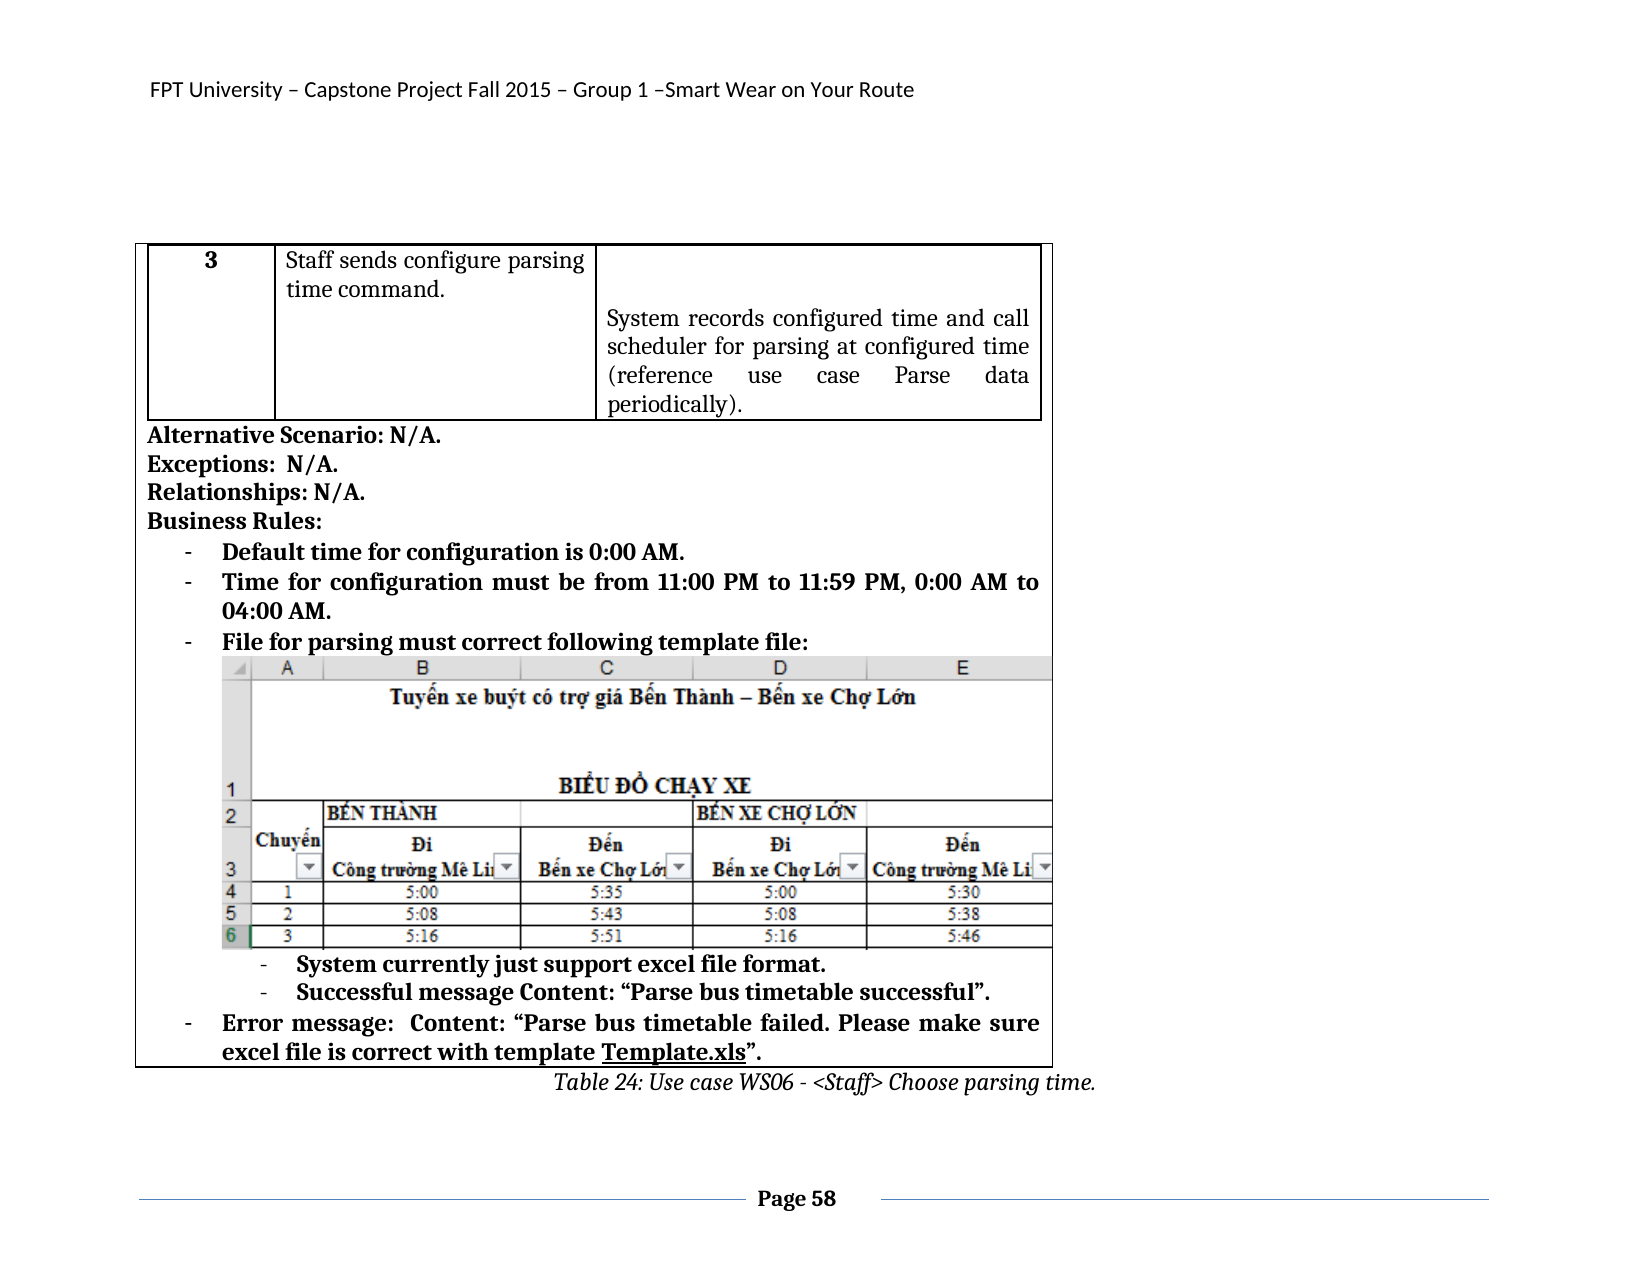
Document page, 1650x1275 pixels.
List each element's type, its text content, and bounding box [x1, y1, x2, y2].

picture [221, 656, 1053, 950]
text Table 24: Use case WS06 - <Staff> Choose parsing time. [150, 1067, 1500, 1096]
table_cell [136, 244, 1052, 1066]
